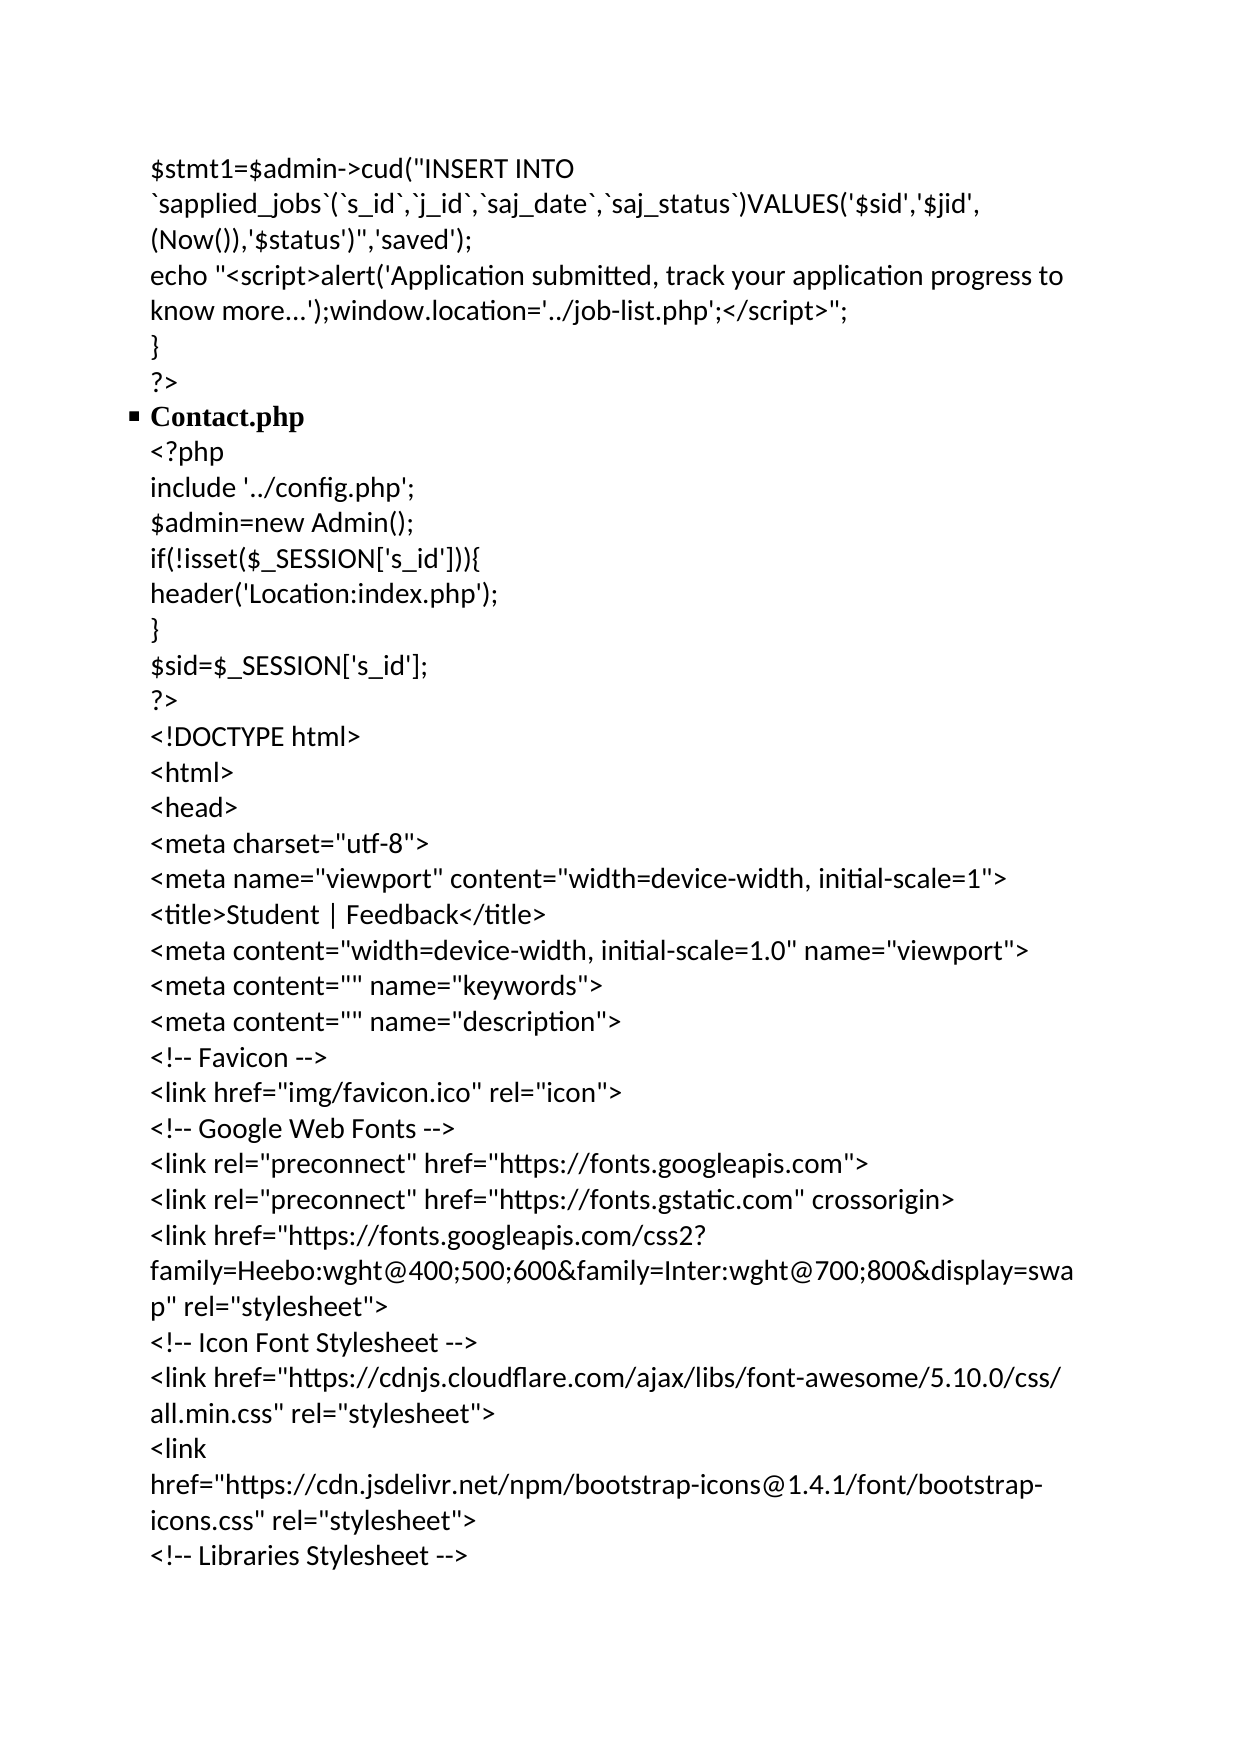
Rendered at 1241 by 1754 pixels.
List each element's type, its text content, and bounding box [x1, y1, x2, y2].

text echo "<script>alert('Application submitted, track your application progress to know more...');window.location='../job-list.php';</script>"; [150, 257, 1090, 328]
text } [150, 611, 1090, 647]
text <link href="https://cdnjs.cloudflare.com/ajax/libs/font-awesome/5.10.0/css/all.min.css" rel="stylesheet"> [150, 1359, 1090, 1431]
text <!DOCTYPE html> [150, 718, 1090, 754]
text <!-- Icon Font Stylesheet --> [150, 1324, 1090, 1359]
text <link rel="preconnect" href="https://fonts.googleapis.com"> [150, 1146, 1090, 1181]
text $stmt1=$admin->cud("INSERT INTO `sapplied_jobs`(`s_id`,`j_id`,`saj_date`,`saj_status`)VALUES('$sid','$jid',(Now()),'$status')",'saved'); [150, 150, 1090, 257]
text ?> [150, 682, 1090, 718]
text <!-- Favicon --> [150, 1039, 1090, 1074]
text <!-- Libraries Stylesheet --> [150, 1537, 1090, 1573]
text <meta content="" name="keywords"> [150, 967, 1090, 1003]
text if(!isset($_SESSION['s_id'])){ [150, 540, 1090, 576]
text <title>Student | Feedback</title> [150, 896, 1090, 932]
text } [150, 328, 1090, 364]
text <link rel="preconnect" href="https://fonts.gstatic.com" crossorigin> [150, 1181, 1090, 1217]
list Contact.php [127, 399, 1090, 433]
text <!-- Google Web Fonts --> [150, 1110, 1090, 1146]
text <link href="img/favicon.ico" rel="icon"> [150, 1074, 1090, 1110]
text include '../config.php'; [150, 469, 1090, 504]
text header('Location:index.php'); [150, 576, 1090, 611]
text ?> [150, 364, 1090, 399]
text <head> [150, 789, 1090, 825]
text $sid=$_SESSION['s_id']; [150, 647, 1090, 682]
text $admin=new Admin(); [150, 504, 1090, 540]
text <link href="https://fonts.googleapis.com/css2?family=Heebo:wght@400;500;600&family=Inter:wght@700;800&display=swap" rel="stylesheet"> [150, 1217, 1090, 1324]
text <html> [150, 754, 1090, 789]
text <?php [150, 433, 1090, 469]
text <meta name="viewport" content="width=device-width, initial-scale=1"> [150, 861, 1090, 896]
text <meta content="width=device-width, initial-scale=1.0" name="viewport"> [150, 932, 1090, 967]
text <link href="https://cdn.jsdelivr.net/npm/bootstrap-icons@1.4.1/font/bootstrap-icons.css" rel="stylesheet"> [150, 1431, 1090, 1537]
text <meta content="" name="description"> [150, 1003, 1090, 1039]
text <meta charset="utf-8"> [150, 825, 1090, 861]
